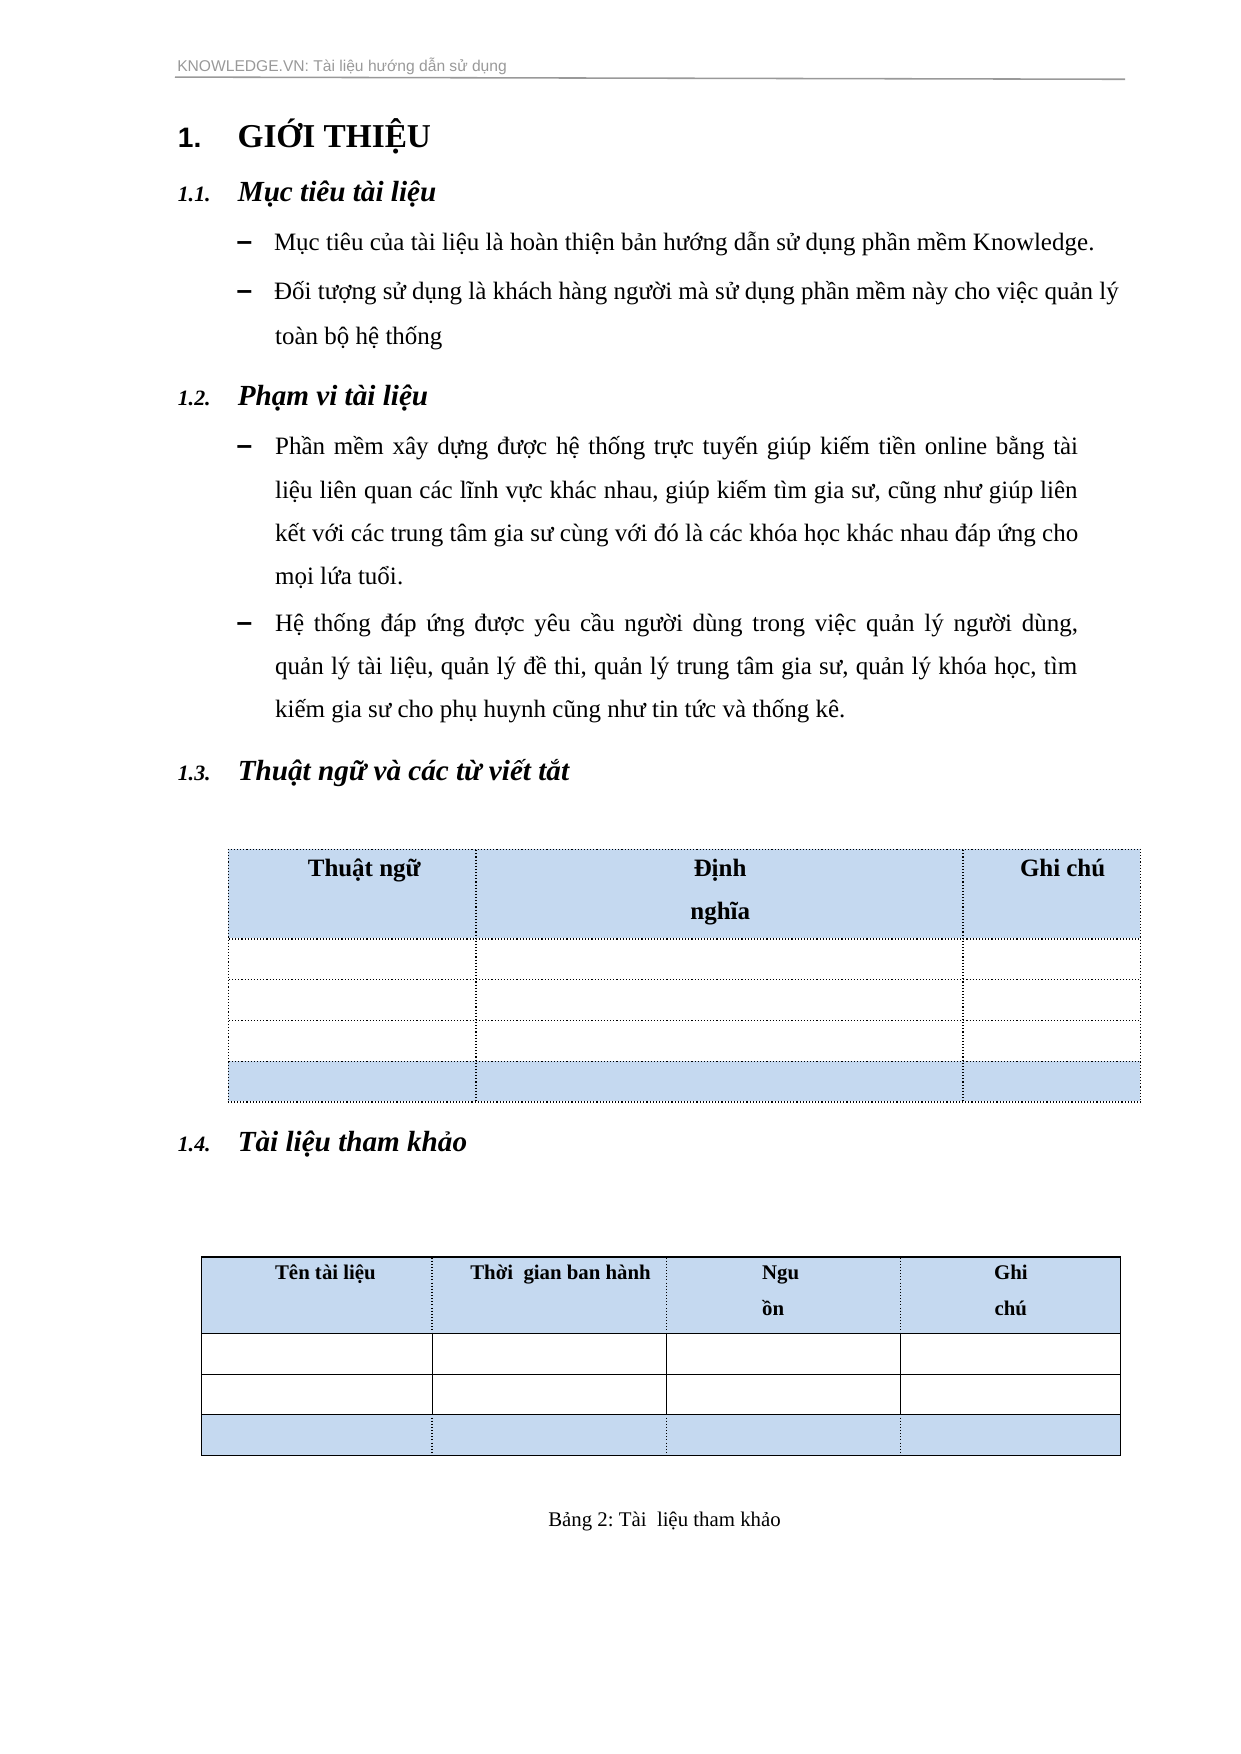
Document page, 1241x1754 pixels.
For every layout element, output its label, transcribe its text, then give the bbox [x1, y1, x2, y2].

list GIỚI THIỆU [162, 117, 1138, 155]
table_cell [476, 938, 963, 979]
list Phần mềm xây dựng được hệ thống trực tuyến giúp kiếm tiền online bằng tài liệu liên quan các lĩnh vực khác nhau, giúp kiếm tìm gia sư, cũng như giúp liên kết với các trung tâm gia sư cùng với đó là các khóa học khác nhau đáp ứng cho mọi lứa tuổi. [236, 428, 1079, 590]
table_cell [963, 1020, 1140, 1061]
table_header Ghi chú [901, 1258, 1120, 1333]
table_cell [202, 1375, 432, 1414]
table_cell [228, 1061, 476, 1101]
table_header Định nghĩa [476, 849, 963, 938]
table_cell [432, 1415, 666, 1455]
subtitle Mục tiêu tài liệu [178, 174, 1138, 208]
table_cell [228, 979, 476, 1020]
table_cell [667, 1334, 900, 1374]
subtitle Phạm vi tài liệu [178, 378, 1138, 411]
table_cell [901, 1334, 1120, 1374]
table_cell [433, 1375, 666, 1414]
text toàn bộ hệ thống [275, 321, 1138, 350]
table_cell [476, 979, 963, 1020]
table_cell [228, 1020, 476, 1061]
table_cell [666, 1415, 901, 1455]
list Đối tượng sử dụng là khách hàng người mà sử dụng phần mềm này cho việc quản lý [236, 273, 1138, 305]
table_cell [476, 1061, 963, 1101]
table_header Ghi chú [963, 849, 1140, 938]
list Hệ thống đáp ứng được yêu cầu người dùng trong việc quản lý người dùng, quản lý tài liệu, quản lý đề thi, quản lý trung tâm gia sư, quản lý khóa học, tìm kiếm gia sư cho phụ huynh cũng như tin tức và thống kê. [236, 604, 1079, 723]
table_header Thời gian ban hành [432, 1258, 666, 1333]
table_cell [228, 938, 476, 979]
table_cell [202, 1415, 432, 1455]
table_cell [963, 979, 1140, 1020]
subtitle Thuật ngữ và các từ viết tắt [178, 753, 1138, 787]
table_header Tên tài liệu [202, 1258, 432, 1333]
table_cell [667, 1375, 900, 1414]
table_cell [901, 1415, 1120, 1455]
table_header Thuật ngữ [228, 849, 476, 938]
table_cell [963, 938, 1140, 979]
table_cell [433, 1334, 666, 1374]
table_header Nguồn [666, 1258, 901, 1333]
text Bảng 2: Tài liệu tham khảo [532, 1506, 796, 1531]
table_cell [476, 1020, 963, 1061]
subtitle Tài liệu tham khảo [178, 1124, 1138, 1158]
list Mục tiêu của tài liệu là hoàn thiện bản hướng dẫn sử dụng phần mềm Knowledge. [236, 224, 1138, 257]
table_cell [963, 1061, 1140, 1101]
table_cell [901, 1375, 1120, 1414]
table_cell [202, 1334, 432, 1374]
